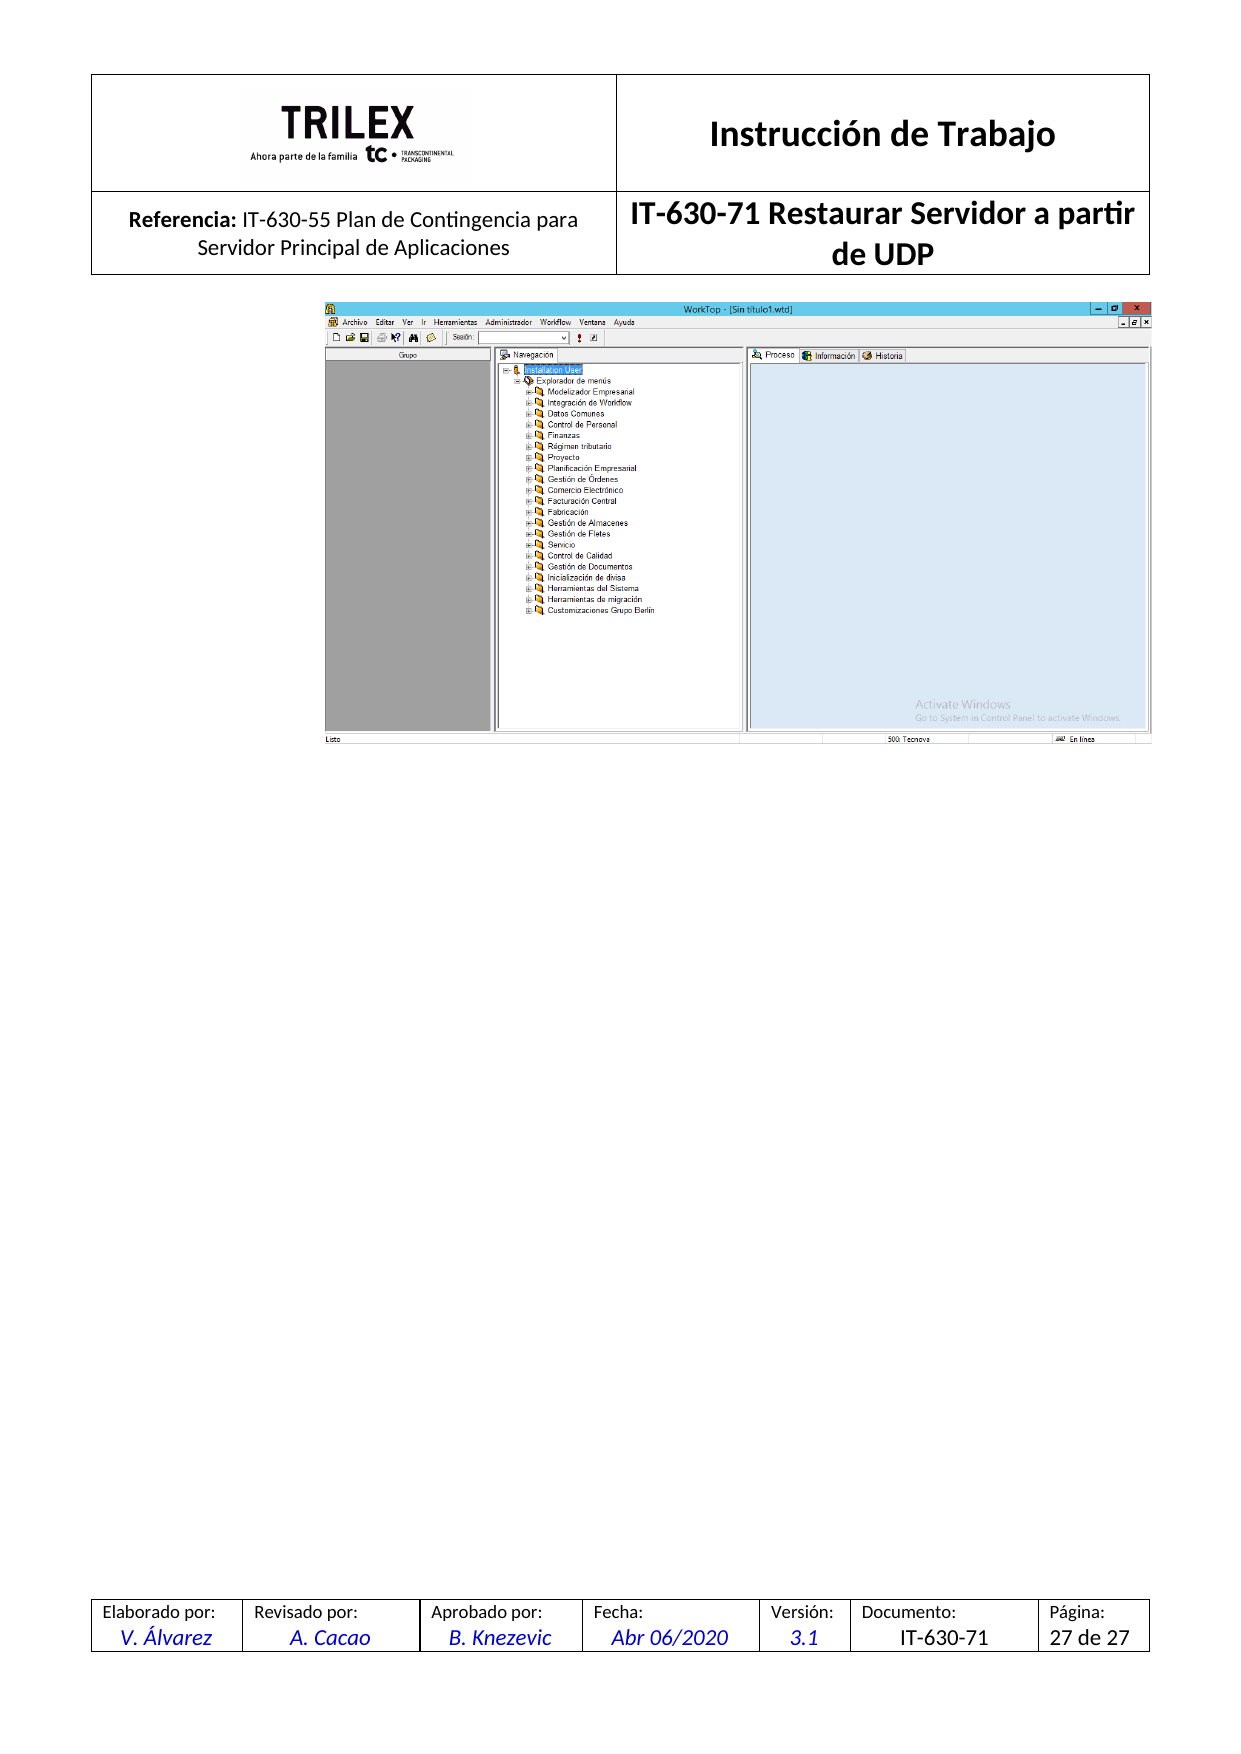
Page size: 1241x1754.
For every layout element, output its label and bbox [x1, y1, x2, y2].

picture [234, 84, 473, 184]
picture [325, 302, 1152, 744]
